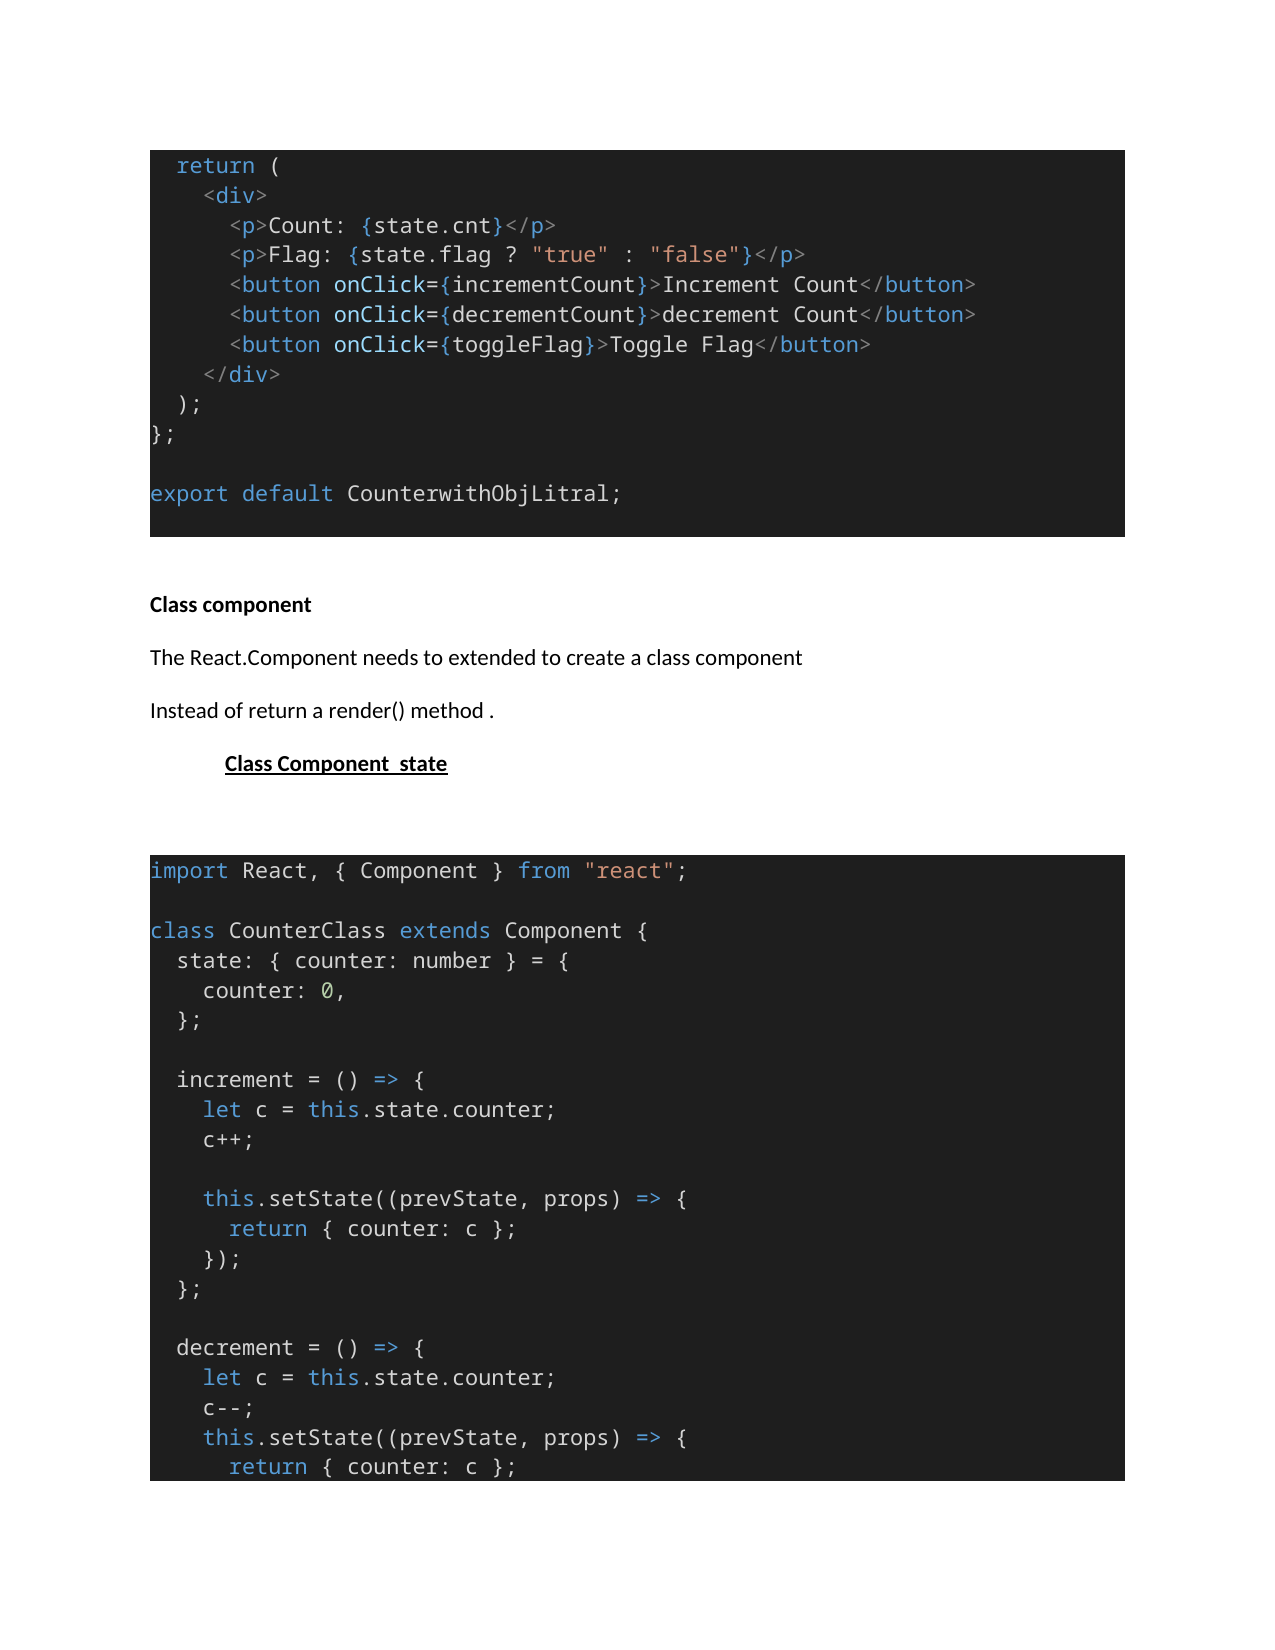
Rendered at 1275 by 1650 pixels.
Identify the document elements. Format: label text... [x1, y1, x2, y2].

text Instead of return a render() method . [150, 696, 1125, 724]
text <button onClick={toggleFlag}>Toggle Flag</button> [150, 329, 1125, 358]
text Class component [150, 590, 1125, 618]
text The React.Component needs to extended to create a class component [150, 643, 1125, 671]
text <p>Count: {state.cnt}</p> [150, 209, 1125, 239]
text ); [150, 388, 1125, 418]
text class CounterClass extends Component { [150, 915, 1125, 945]
text }); [150, 1243, 1125, 1272]
text return { counter: c }; [150, 1451, 1125, 1481]
text let c = this.state.counter; [150, 1094, 1125, 1123]
text }; [150, 1272, 1125, 1302]
text import React, { Component } from "react"; [150, 855, 1125, 885]
text <button onClick={decrementCount}>decrement Count</button> [150, 299, 1125, 329]
text c++; [150, 1123, 1125, 1153]
text <p>Flag: {state.flag ? "true" : "false"}</p> [150, 239, 1125, 269]
text state: { counter: number } = { [150, 945, 1125, 974]
text c--; [150, 1392, 1125, 1421]
text this.setState((prevState, props) => { [150, 1421, 1125, 1451]
text counter: 0, [150, 974, 1125, 1004]
text <button onClick={incrementCount}>Increment Count</button> [150, 269, 1125, 299]
list Class Component state [225, 749, 1125, 777]
text decrement = () => { [150, 1332, 1125, 1362]
text }; [150, 418, 1125, 448]
text }; [150, 1004, 1125, 1034]
text export default CounterwithObjLitral; [150, 478, 1125, 507]
text increment = () => { [150, 1064, 1125, 1094]
text return ( [150, 150, 1125, 180]
text return { counter: c }; [150, 1213, 1125, 1243]
text this.setState((prevState, props) => { [150, 1183, 1125, 1213]
text </div> [150, 358, 1125, 388]
text <div> [150, 180, 1125, 209]
text let c = this.state.counter; [150, 1362, 1125, 1392]
